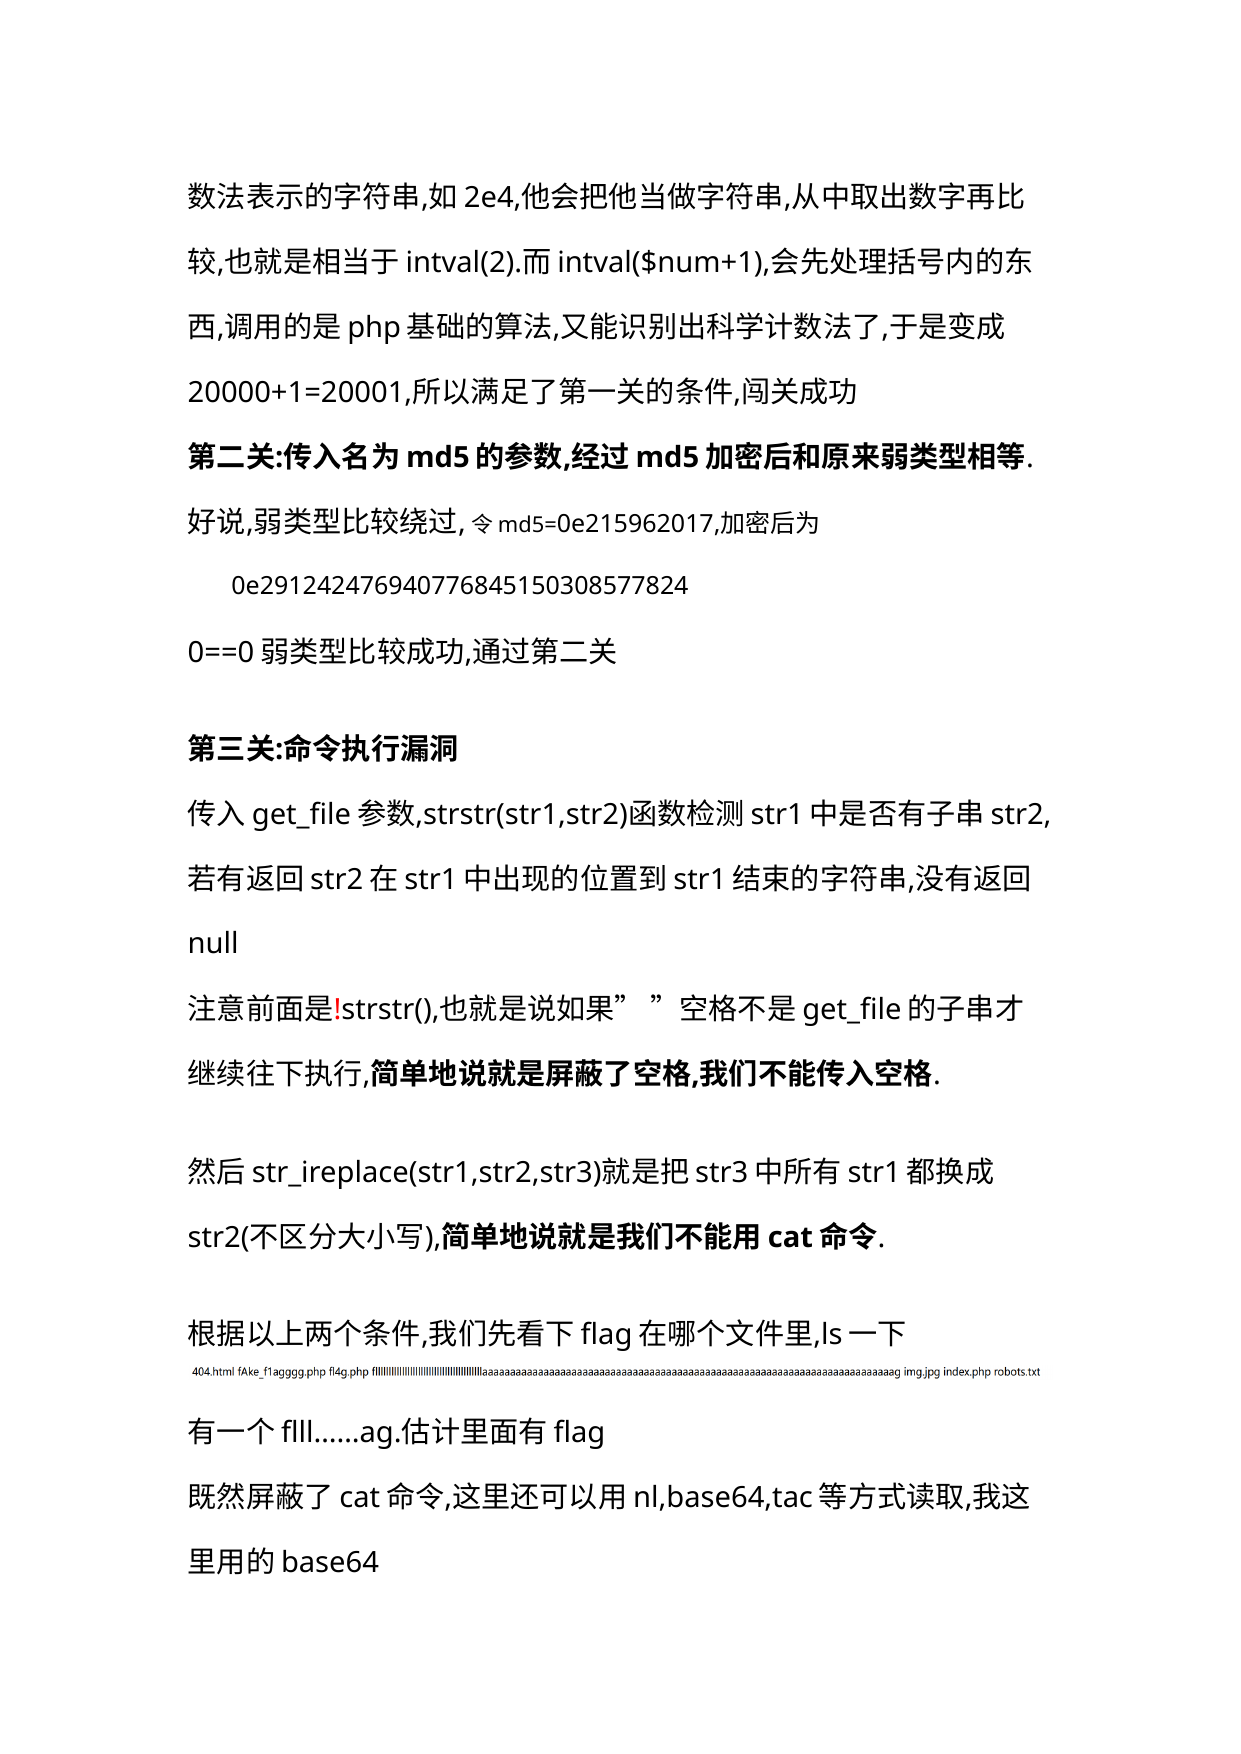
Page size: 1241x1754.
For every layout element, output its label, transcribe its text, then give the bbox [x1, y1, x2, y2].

text 第二关:传入名为md5的参数,经过md5加密后和原来弱类型相等. [187, 422, 1053, 487]
picture [187, 1365, 1053, 1380]
text 第三关:命令执行漏洞 [187, 714, 1053, 779]
text 根据以上两个条件,我们先看下flag在哪个文件里,ls一下 [187, 1299, 1053, 1364]
text 有一个flll……ag.估计里面有flag [187, 1397, 1053, 1462]
text 传入get_file参数,strstr(str1,str2)函数检测str1中是否有子串str2,若有返回str2在str1中出现的位置到str1结束的字符串,没有返回null [187, 779, 1053, 974]
text 然后str_ireplace(str1,str2,str3)就是把str3中所有str1都换成str2(不区分大小写),简单地说就是我们不能用cat命令. [187, 1137, 1053, 1267]
text 好说,弱类型比较绕过, 令md5=0e215962017,加密后为 0e291242476940776845150308577824 [187, 487, 1053, 617]
text 既然屏蔽了cat命令,这里还可以用nl,base64,tac等方式读取,我这里用的base64 [187, 1462, 1053, 1592]
text 0==0弱类型比较成功,通过第二关 [187, 617, 1053, 682]
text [187, 162, 1053, 422]
text 注意前面是!strstr(),也就是说如果” ”空格不是get_file的子串才继续往下执行,简单地说就是屏蔽了空格,我们不能传入空格. [187, 974, 1053, 1104]
